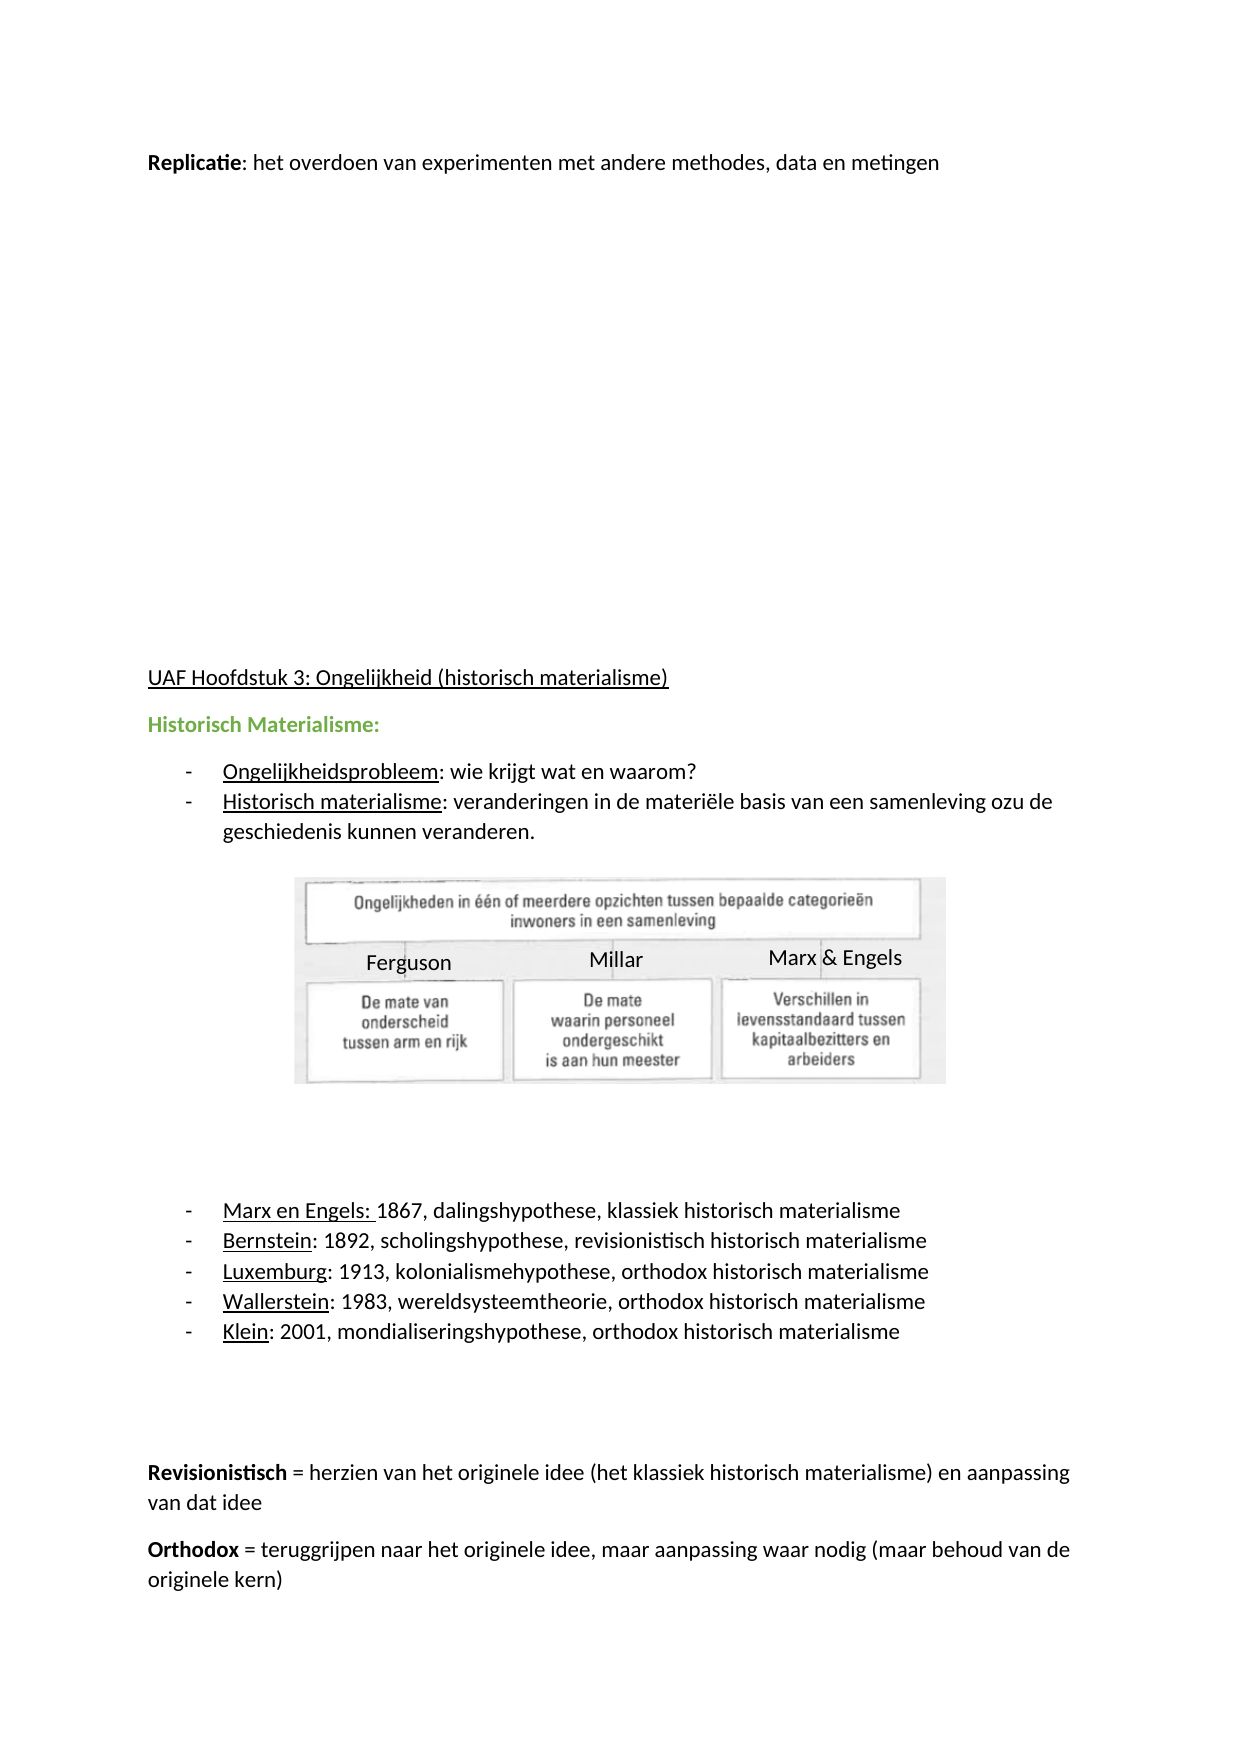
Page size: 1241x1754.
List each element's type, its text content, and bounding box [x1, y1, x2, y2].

list Wallerstein: 1983, wereldsysteemtheorie, orthodox historisch materialisme [185, 1287, 1093, 1315]
text Revisionistisch = herzien van het originele idee (het klassiek historisch materialisme) en aanpassing van dat idee [148, 1458, 1093, 1516]
text Replicatie: het overdoen van experimenten met andere methodes, data en metingen [148, 148, 1093, 176]
list Klein: 2001, mondialiseringshypothese, orthodox historisch materialisme [185, 1317, 1093, 1345]
picture [294, 877, 946, 1084]
list Historisch materialisme: veranderingen in de materiële basis van een samenleving ozu de geschiedenis kunnen veranderen. [185, 787, 1093, 845]
text UAF Hoofdstuk 3: Ongelijkheid (historisch materialisme) [148, 663, 1093, 691]
text Orthodox = teruggrijpen naar het originele idee, maar aanpassing waar nodig (maar behoud van de originele kern) [148, 1535, 1093, 1593]
list Marx en Engels: 1867, dalingshypothese, klassiek historisch materialisme [185, 1196, 1093, 1224]
list Ongelijkheidsprobleem: wie krijgt wat en waarom? [185, 757, 1093, 785]
list Bernstein: 1892, scholingshypothese, revisionistisch historisch materialisme [185, 1227, 1093, 1254]
list Luxemburg: 1913, kolonialismehypothese, orthodox historisch materialisme [185, 1257, 1093, 1285]
text Historisch Materialisme: [148, 710, 1093, 738]
